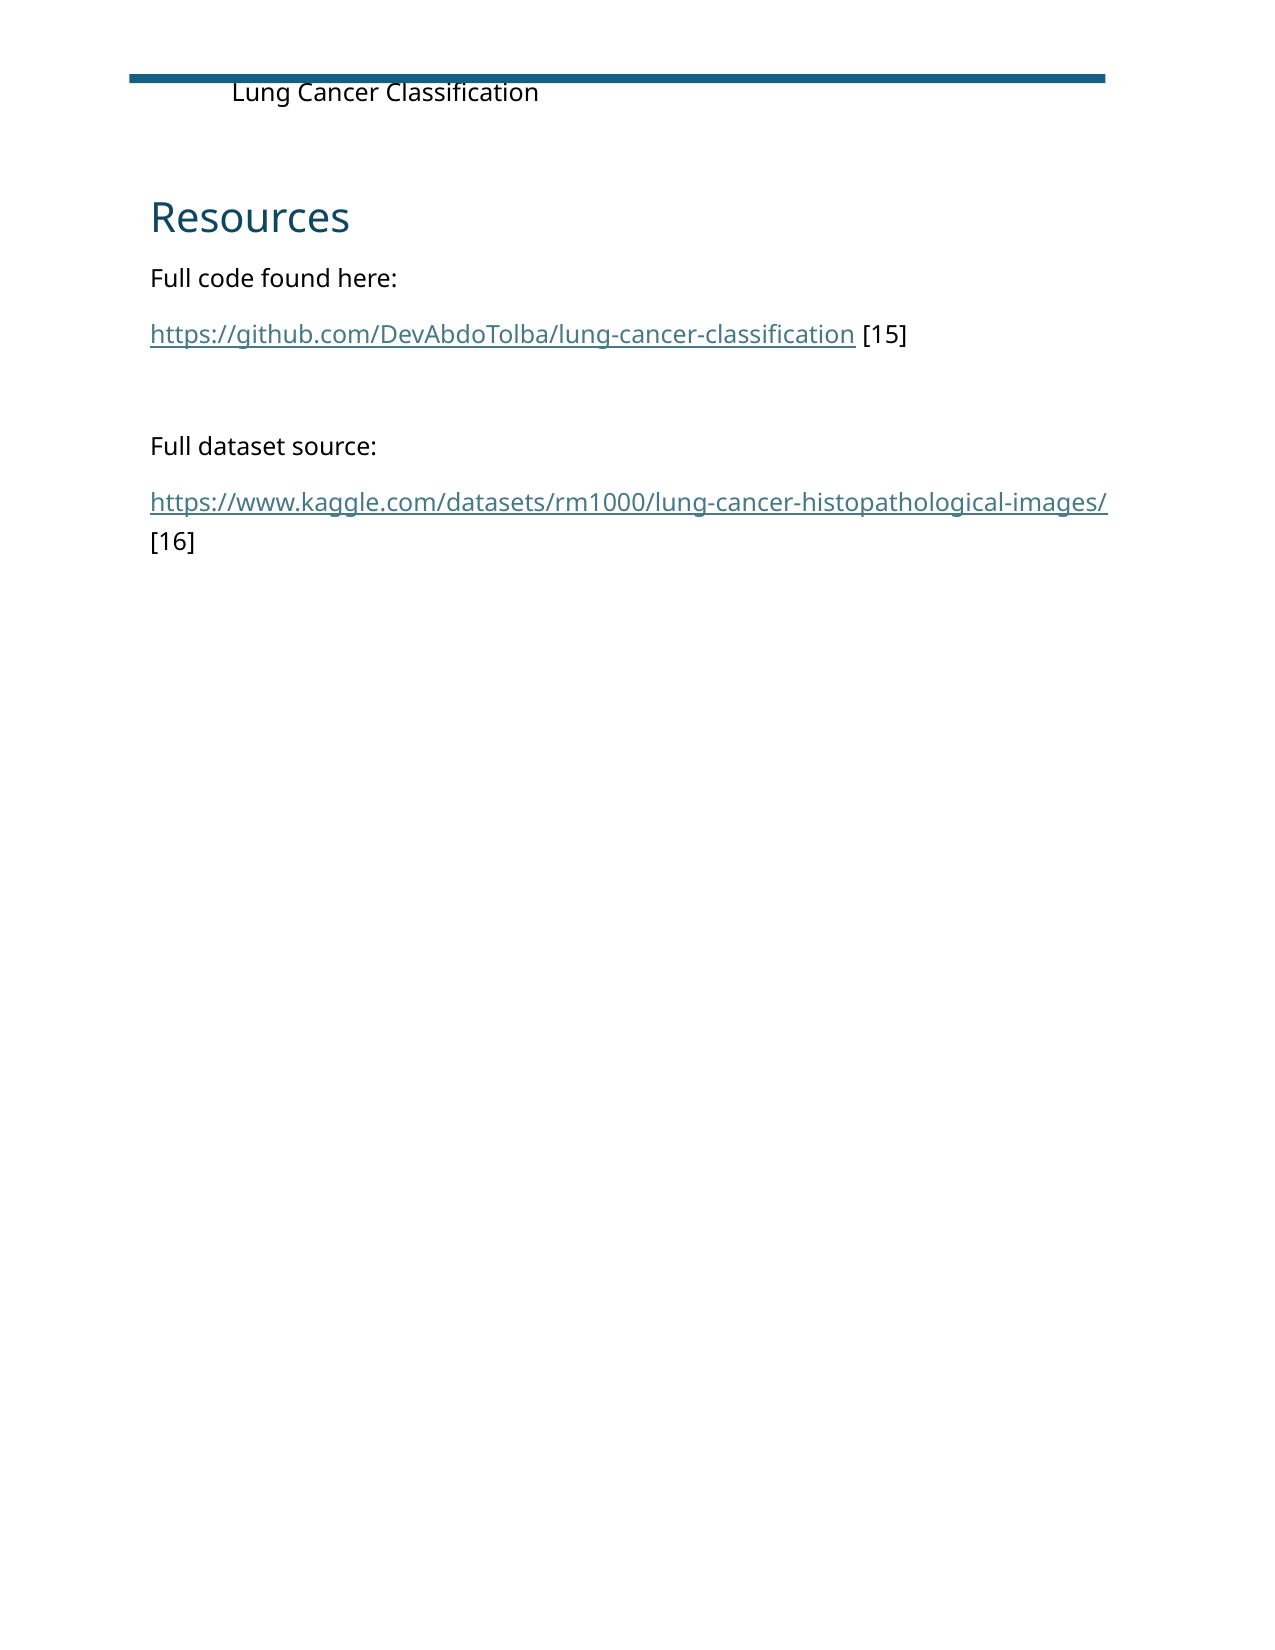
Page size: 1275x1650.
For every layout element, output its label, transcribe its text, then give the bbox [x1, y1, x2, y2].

text Full code found here: [150, 261, 1125, 295]
subtitle Resources [150, 187, 1125, 244]
text https://www.kaggle.com/datasets/rm1000/lung-cancer-histopathological-images/ [150, 484, 1125, 558]
text https://github.com/DevAbdoTolba/lung-cancer-classification [150, 317, 1125, 351]
text Full dataset source: [150, 428, 1125, 463]
